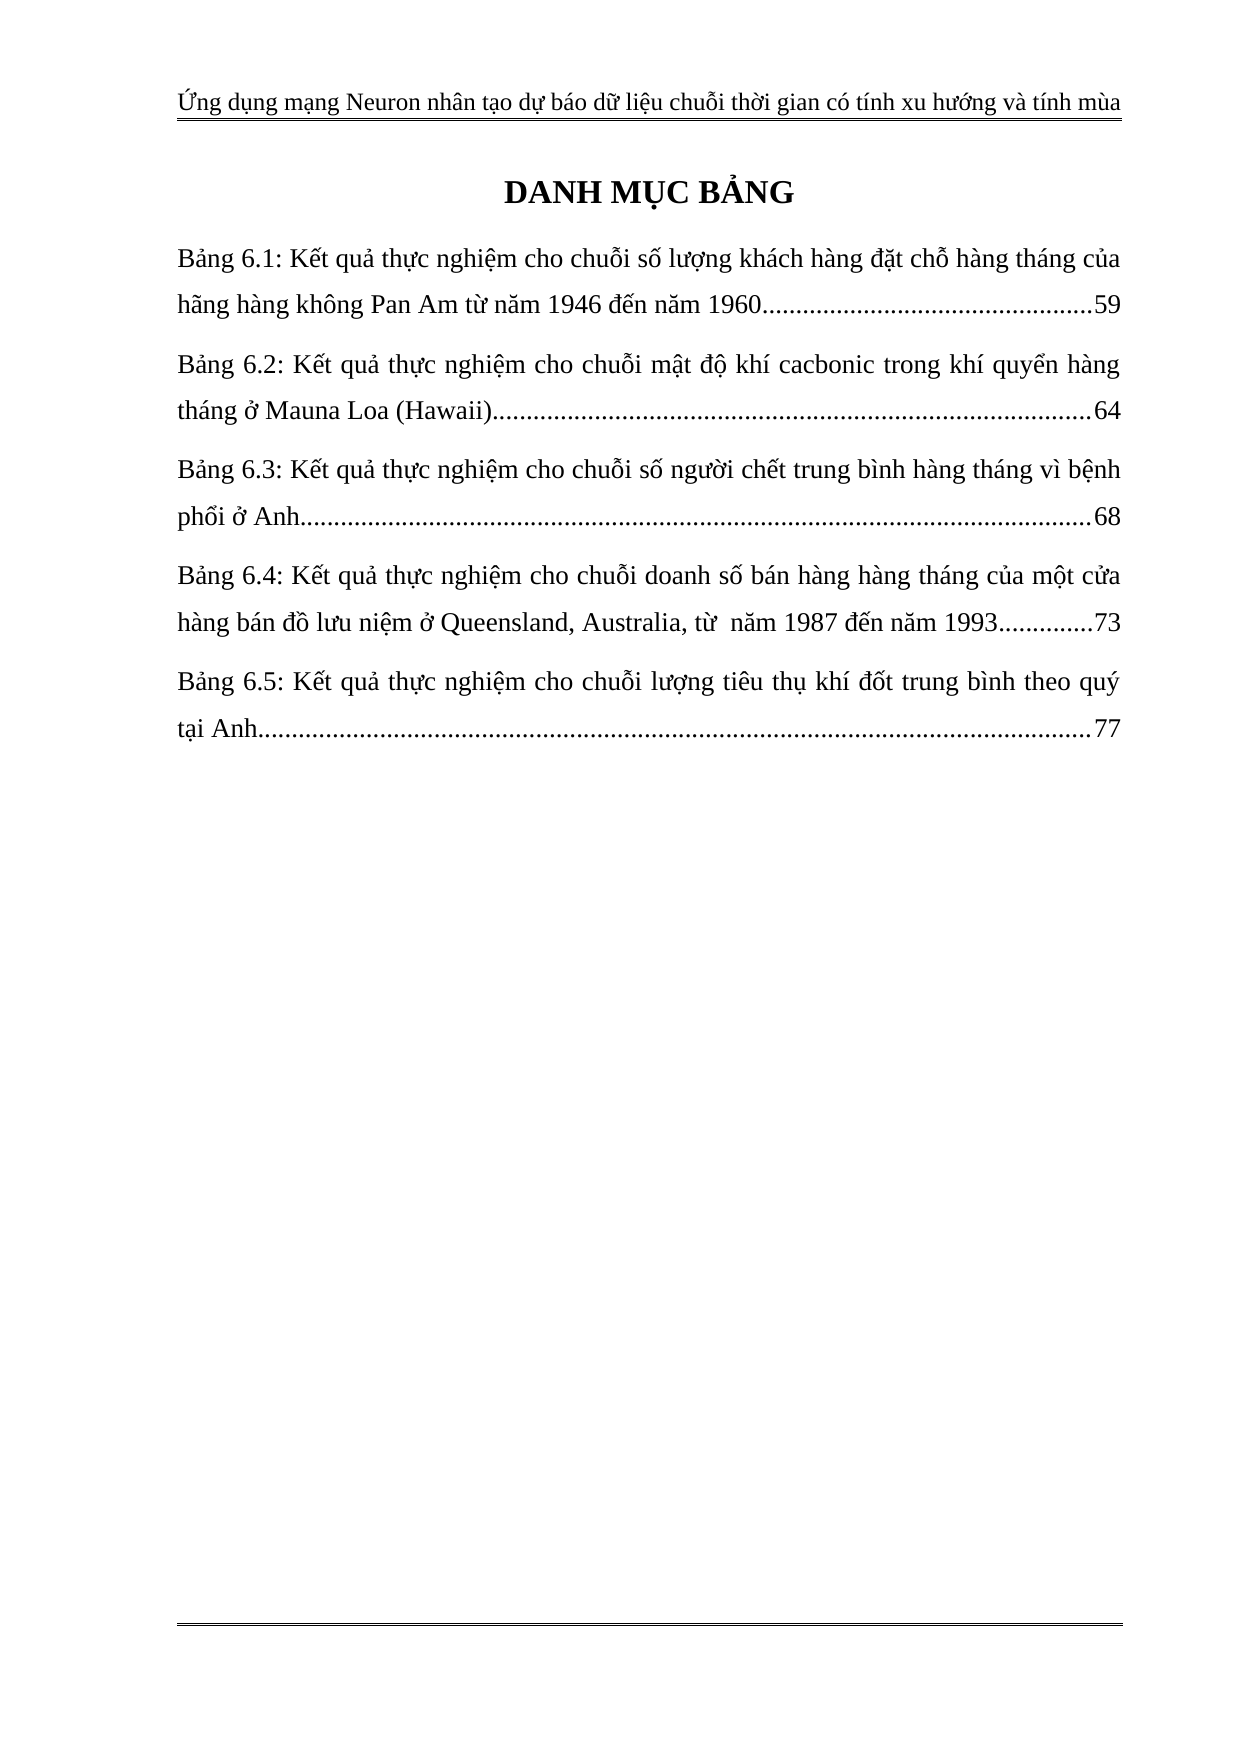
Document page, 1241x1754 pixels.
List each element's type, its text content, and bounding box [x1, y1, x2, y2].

text Bảng 6.2: Kết quả thực nghiệm cho chuỗi mật độ khí cacbonic trong khí quyển hàng tháng ở Mauna Loa (Hawaii) 64 [177, 348, 1122, 426]
text Bảng 6.5: Kết quả thực nghiệm cho chuỗi lượng tiêu thụ khí đốt trung bình theo quý tại Anh 77 [177, 665, 1122, 743]
text Bảng 6.3: Kết quả thực nghiệm cho chuỗi số người chết trung bình hàng tháng vì bệnh phổi ở Anh 68 [177, 454, 1122, 531]
text Bảng 6.1: Kết quả thực nghiệm cho chuỗi số lượng khách hàng đặt chỗ hàng tháng của hãng hàng không Pan Am từ năm 1946 đến năm 1960 59 [177, 242, 1122, 320]
subtitle DANH MỤC BẢNG [177, 172, 1122, 210]
text Bảng 6.4: Kết quả thực nghiệm cho chuỗi doanh số bán hàng hàng tháng của một cửa hàng bán đồ lưu niệm ở Queensland, Australia, từ năm 1987 đến năm 1993 73 [177, 559, 1122, 637]
